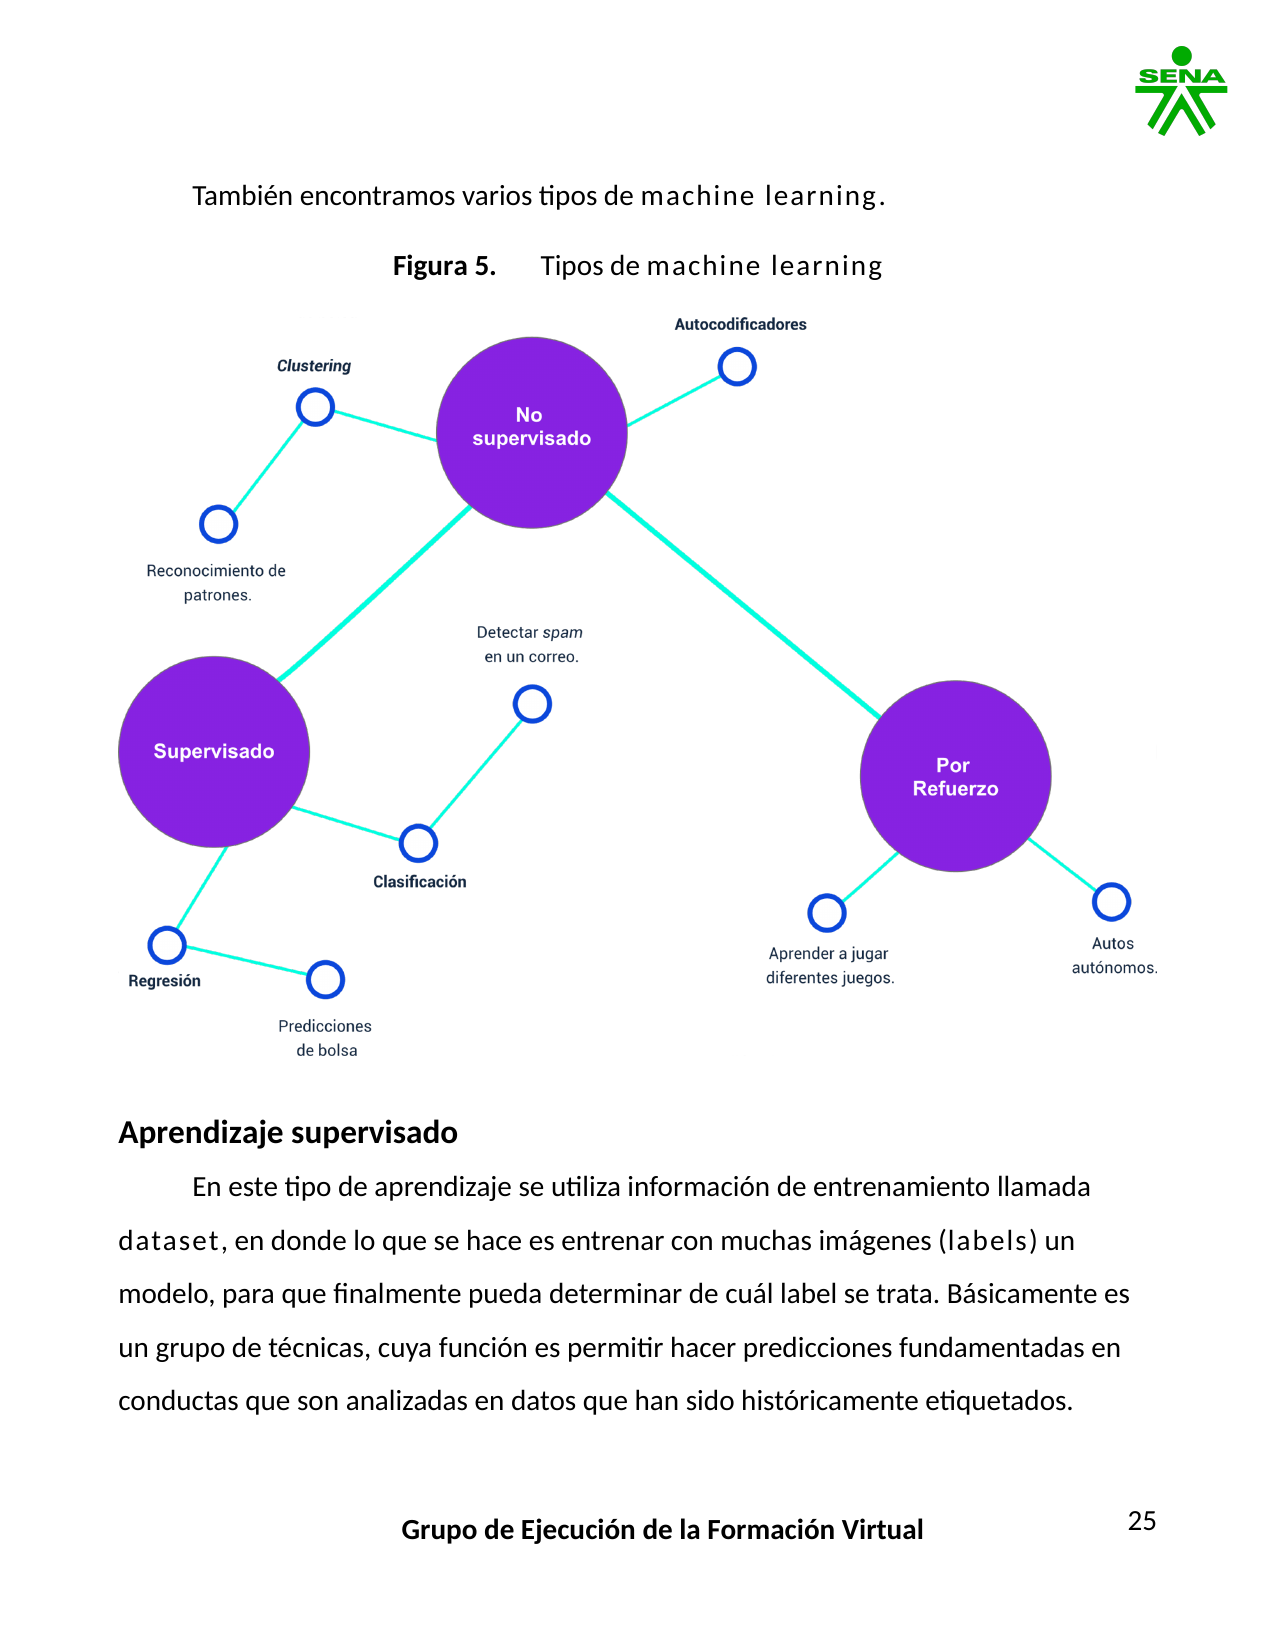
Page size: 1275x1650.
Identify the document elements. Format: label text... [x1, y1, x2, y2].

text También encontramos varios tipos de machine learning. [118, 177, 1157, 213]
text Tipos de machine learning [118, 247, 1157, 283]
subtitle Aprendizaje supervisado [118, 1111, 1157, 1152]
picture [1135, 46, 1228, 136]
text En este tipo de aprendizaje se utiliza información de entrenamiento llamada dataset, en donde lo que se hace es entrenar con muchas imágenes (labels) un modelo, para que finalmente pueda determinar de cuál label se trata. Básicamente es un grupo de técnicas, cuya función es permitir hacer predicciones fundamentadas en conductas que son analizadas en datos que han sido históricamente etiquetados. [118, 1168, 1157, 1418]
picture [118, 317, 1157, 1056]
